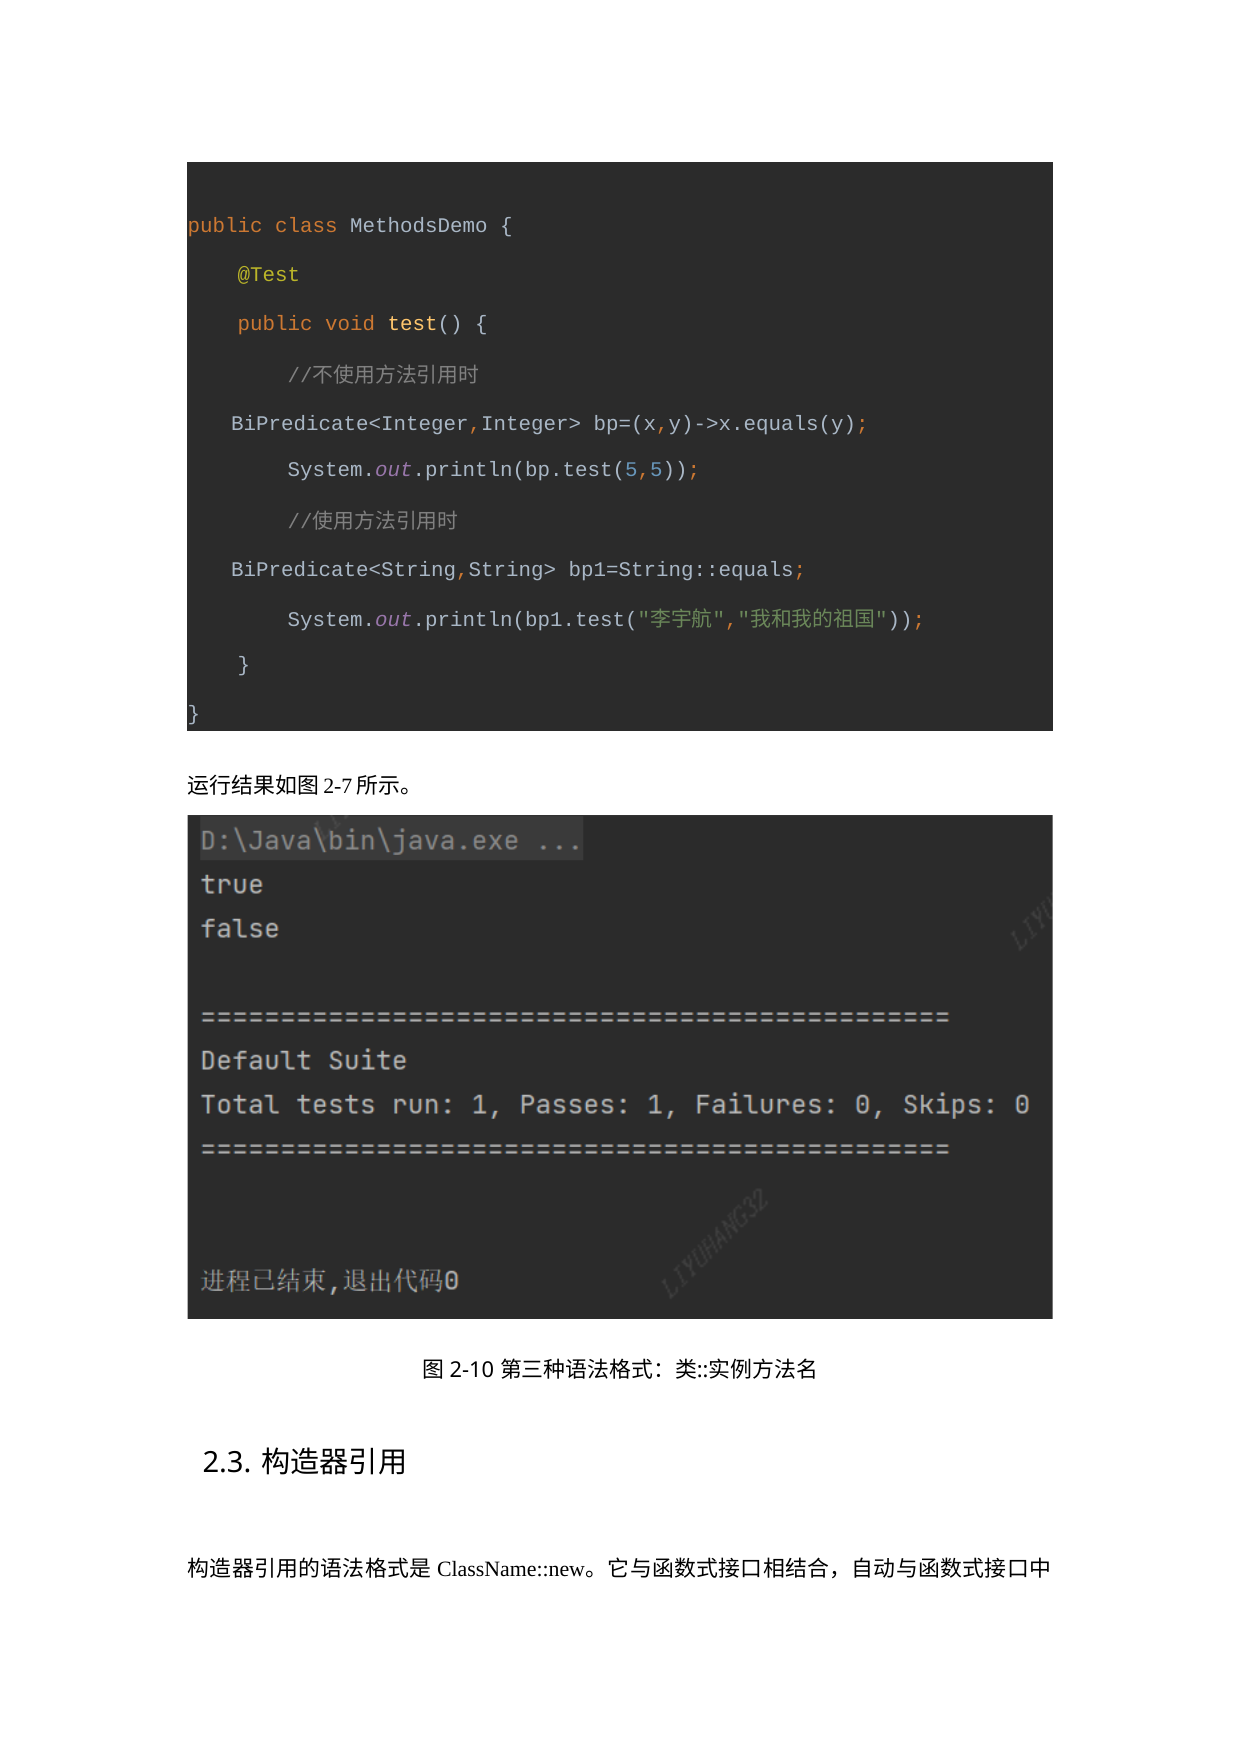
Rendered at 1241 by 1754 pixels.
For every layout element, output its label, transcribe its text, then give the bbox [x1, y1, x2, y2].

subtitle 构造器引用 [202, 1427, 1053, 1492]
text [187, 1551, 1053, 1583]
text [187, 162, 1053, 731]
text 运行结果如图2-7所示。 [187, 767, 1053, 800]
picture [187, 815, 1053, 1319]
